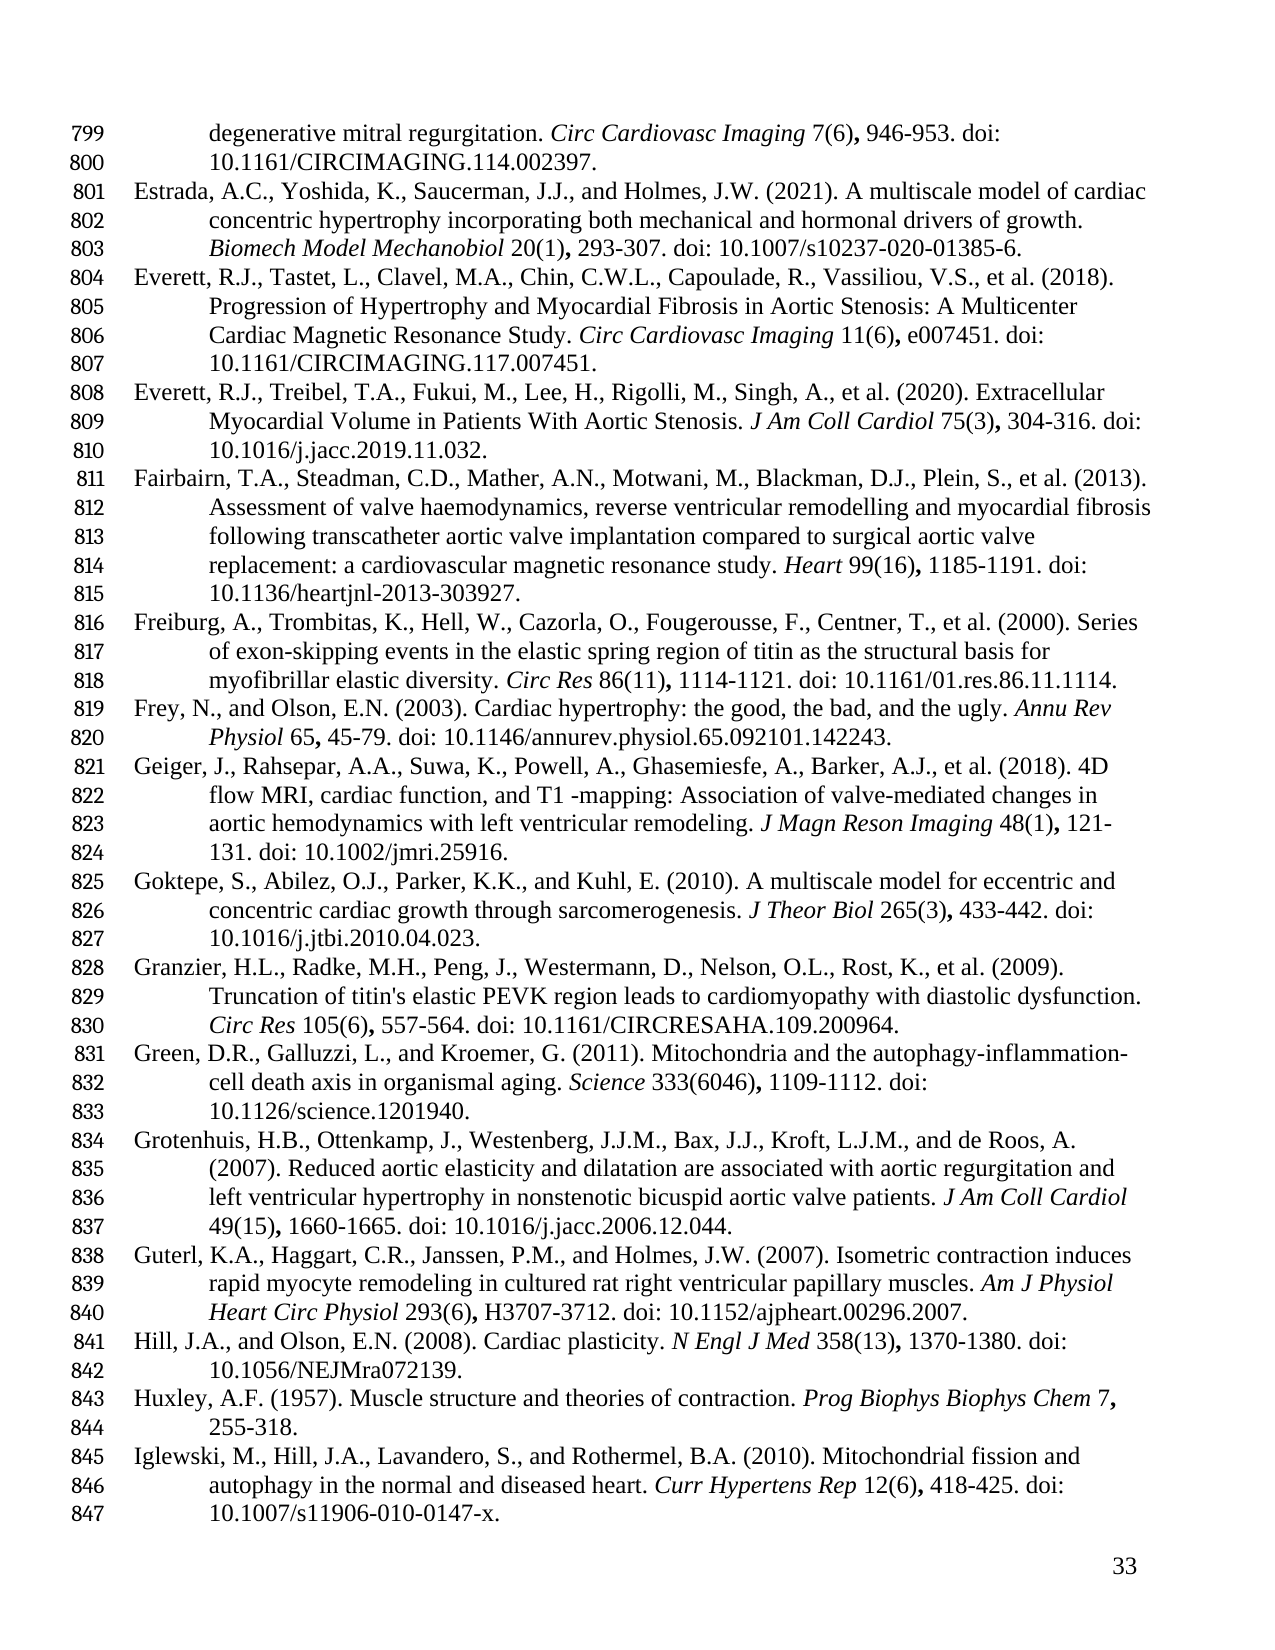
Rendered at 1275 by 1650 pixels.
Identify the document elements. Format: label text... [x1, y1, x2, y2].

text Freiburg, A., Trombitas, K., Hell, W., Cazorla, O., Fougerousse, F., Centner, T., et al. (2000). Series of exon-skipping events in the elastic spring region of titin as the structural basis for myofibrillar elastic diversity. Circ Res 86(11), 1114-1121. doi: 10.1161/01.res.86.11.1114. [133, 607, 1152, 693]
text Guterl, K.A., Haggart, C.R., Janssen, P.M., and Holmes, J.W. (2007). Isometric contraction induces rapid myocyte remodeling in cultured rat right ventricular papillary muscles. Am J Physiol Heart Circ Physiol 293(6), H3707-3712. doi: 10.1152/ajpheart.00296.2007. [133, 1240, 1152, 1326]
text Everett, R.J., Treibel, T.A., Fukui, M., Lee, H., Rigolli, M., Singh, A., et al. (2020). Extracellular Myocardial Volume in Patients With Aortic Stenosis. J Am Coll Cardiol 75(3), 304-316. doi: 10.1016/j.jacc.2019.11.032. [133, 377, 1152, 463]
text Green, D.R., Galluzzi, L., and Kroemer, G. (2011). Mitochondria and the autophagy-inflammation-cell death axis in organismal aging. Science 333(6046), 1109-1112. doi: 10.1126/science.1201940. [133, 1038, 1152, 1125]
text Huxley, A.F. (1957). Muscle structure and theories of contraction. Prog Biophys Biophys Chem 7, 255-318. [133, 1383, 1152, 1441]
text Geiger, J., Rahsepar, A.A., Suwa, K., Powell, A., Ghasemiesfe, A., Barker, A.J., et al. (2018). 4D flow MRI, cardiac function, and T1 -mapping: Association of valve-mediated changes in aortic hemodynamics with left ventricular remodeling. J Magn Reson Imaging 48(1), 121-131. doi: 10.1002/jmri.25916. [133, 751, 1152, 866]
text Grotenhuis, H.B., Ottenkamp, J., Westenberg, J.J.M., Bax, J.J., Kroft, L.J.M., and de Roos, A. (2007). Reduced aortic elasticity and dilatation are associated with aortic regurgitation and left ventricular hypertrophy in nonstenotic bicuspid aortic valve patients. J Am Coll Cardiol 49(15), 1660-1665. doi: 10.1016/j.jacc.2006.12.044. [133, 1125, 1152, 1240]
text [133, 118, 1152, 176]
text Granzier, H.L., Radke, M.H., Peng, J., Westermann, D., Nelson, O.L., Rost, K., et al. (2009). Truncation of titin's elastic PEVK region leads to cardiomyopathy with diastolic dysfunction. Circ Res 105(6), 557-564. doi: 10.1161/CIRCRESAHA.109.200964. [133, 952, 1152, 1038]
text Hill, J.A., and Olson, E.N. (2008). Cardiac plasticity. N Engl J Med 358(13), 1370-1380. doi: 10.1056/NEJMra072139. [133, 1326, 1152, 1383]
text Frey, N., and Olson, E.N. (2003). Cardiac hypertrophy: the good, the bad, and the ugly. Annu Rev Physiol 65, 45-79. doi: 10.1146/annurev.physiol.65.092101.142243. [133, 693, 1152, 751]
text Fairbairn, T.A., Steadman, C.D., Mather, A.N., Motwani, M., Blackman, D.J., Plein, S., et al. (2013). Assessment of valve haemodynamics, reverse ventricular remodelling and myocardial fibrosis following transcatheter aortic valve implantation compared to surgical aortic valve replacement: a cardiovascular magnetic resonance study. Heart 99(16), 1185-1191. doi: 10.1136/heartjnl-2013-303927. [133, 463, 1152, 607]
text Everett, R.J., Tastet, L., Clavel, M.A., Chin, C.W.L., Capoulade, R., Vassiliou, V.S., et al. (2018). Progression of Hypertrophy and Myocardial Fibrosis in Aortic Stenosis: A Multicenter Cardiac Magnetic Resonance Study. Circ Cardiovasc Imaging 11(6), e007451. doi: 10.1161/CIRCIMAGING.117.007451. [133, 262, 1152, 377]
text Estrada, A.C., Yoshida, K., Saucerman, J.J., and Holmes, J.W. (2021). A multiscale model of cardiac concentric hypertrophy incorporating both mechanical and hormonal drivers of growth. Biomech Model Mechanobiol 20(1), 293-307. doi: 10.1007/s10237-020-01385-6. [133, 176, 1152, 262]
text Iglewski, M., Hill, J.A., Lavandero, S., and Rothermel, B.A. (2010). Mitochondrial fission and autophagy in the normal and diseased heart. Curr Hypertens Rep 12(6), 418-425. doi: 10.1007/s11906-010-0147-x. [133, 1441, 1152, 1527]
text Goktepe, S., Abilez, O.J., Parker, K.K., and Kuhl, E. (2010). A multiscale model for eccentric and concentric cardiac growth through sarcomerogenesis. J Theor Biol 265(3), 433-442. doi: 10.1016/j.jtbi.2010.04.023. [133, 866, 1152, 952]
